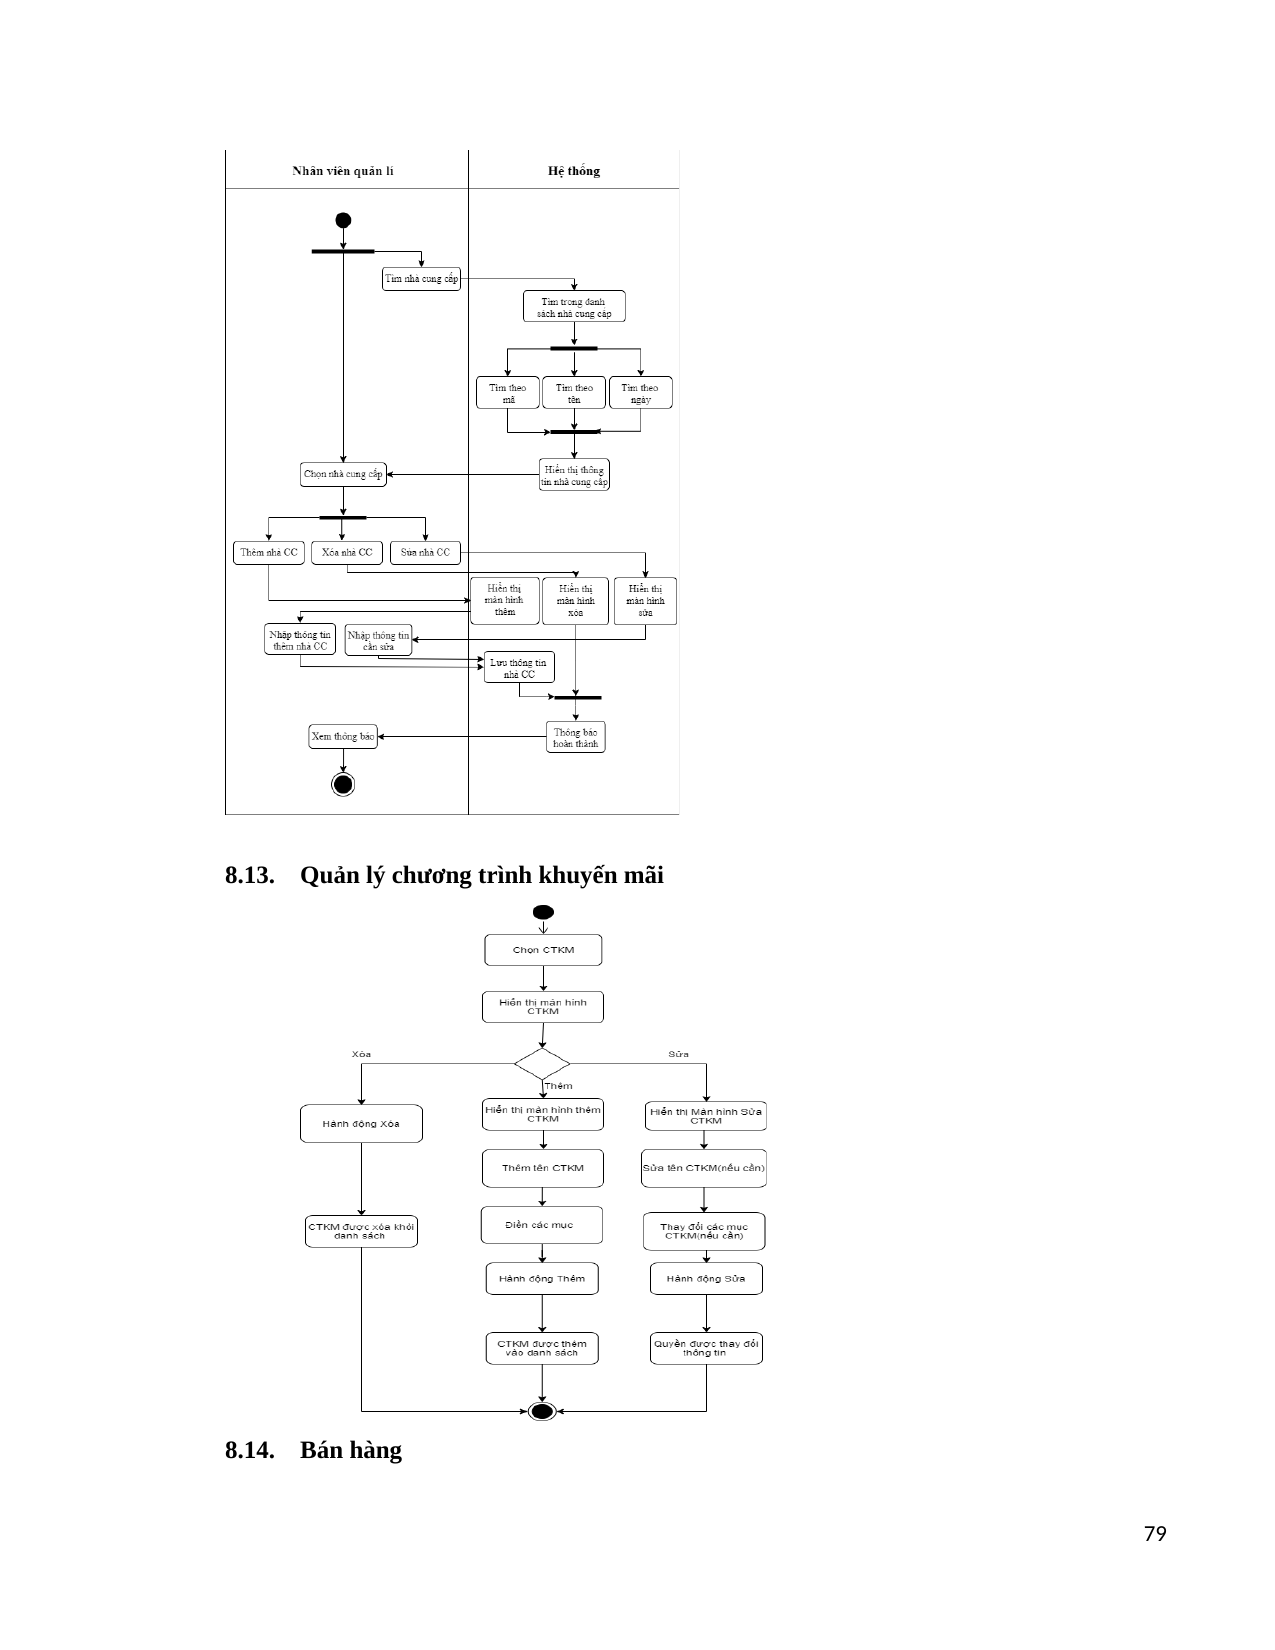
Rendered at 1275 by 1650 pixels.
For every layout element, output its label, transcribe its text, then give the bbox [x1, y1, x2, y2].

list Bán hàng [225, 1435, 1167, 1464]
list Quản lý chương trình khuyến mãi [225, 860, 1167, 889]
picture [300, 903, 767, 1421]
picture [225, 150, 680, 815]
